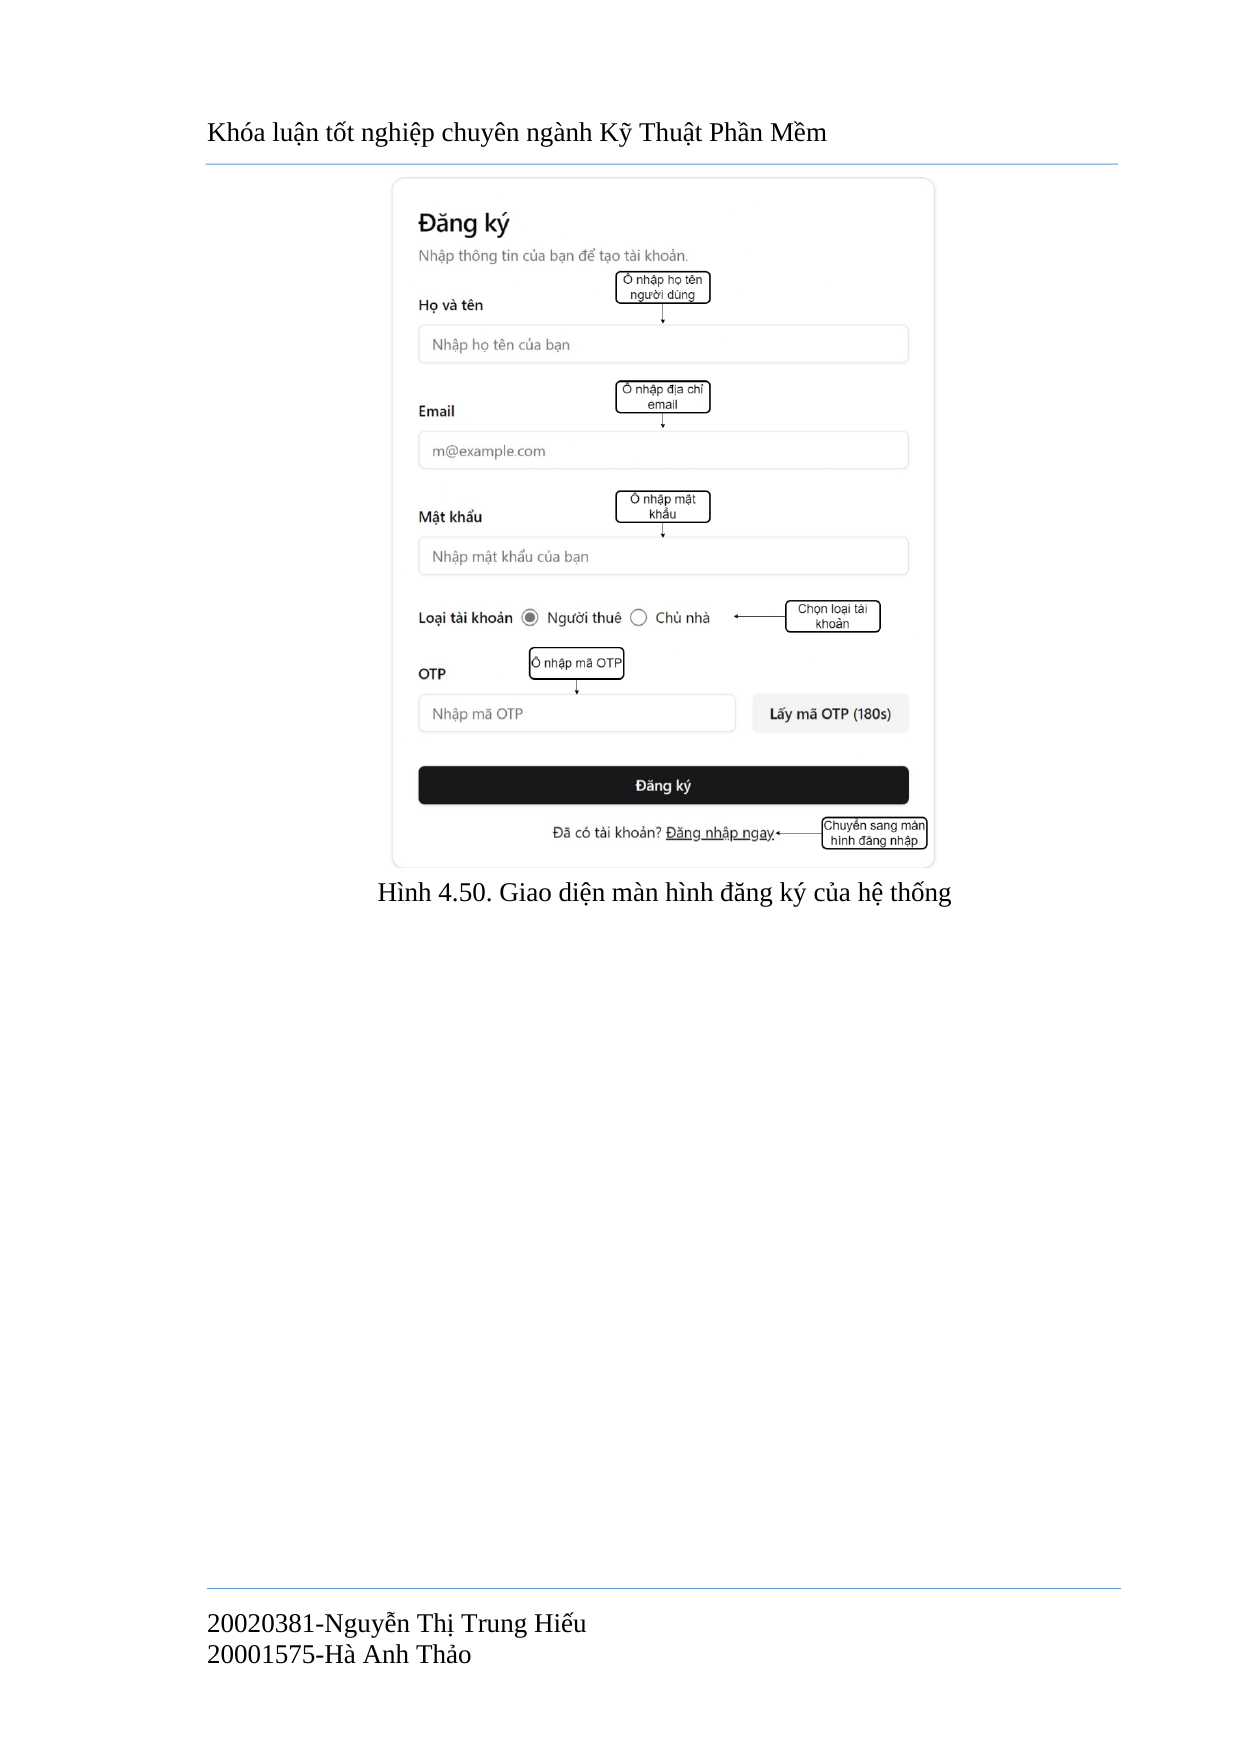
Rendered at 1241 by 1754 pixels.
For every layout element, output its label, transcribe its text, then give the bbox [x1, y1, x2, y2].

picture [384, 177, 945, 868]
